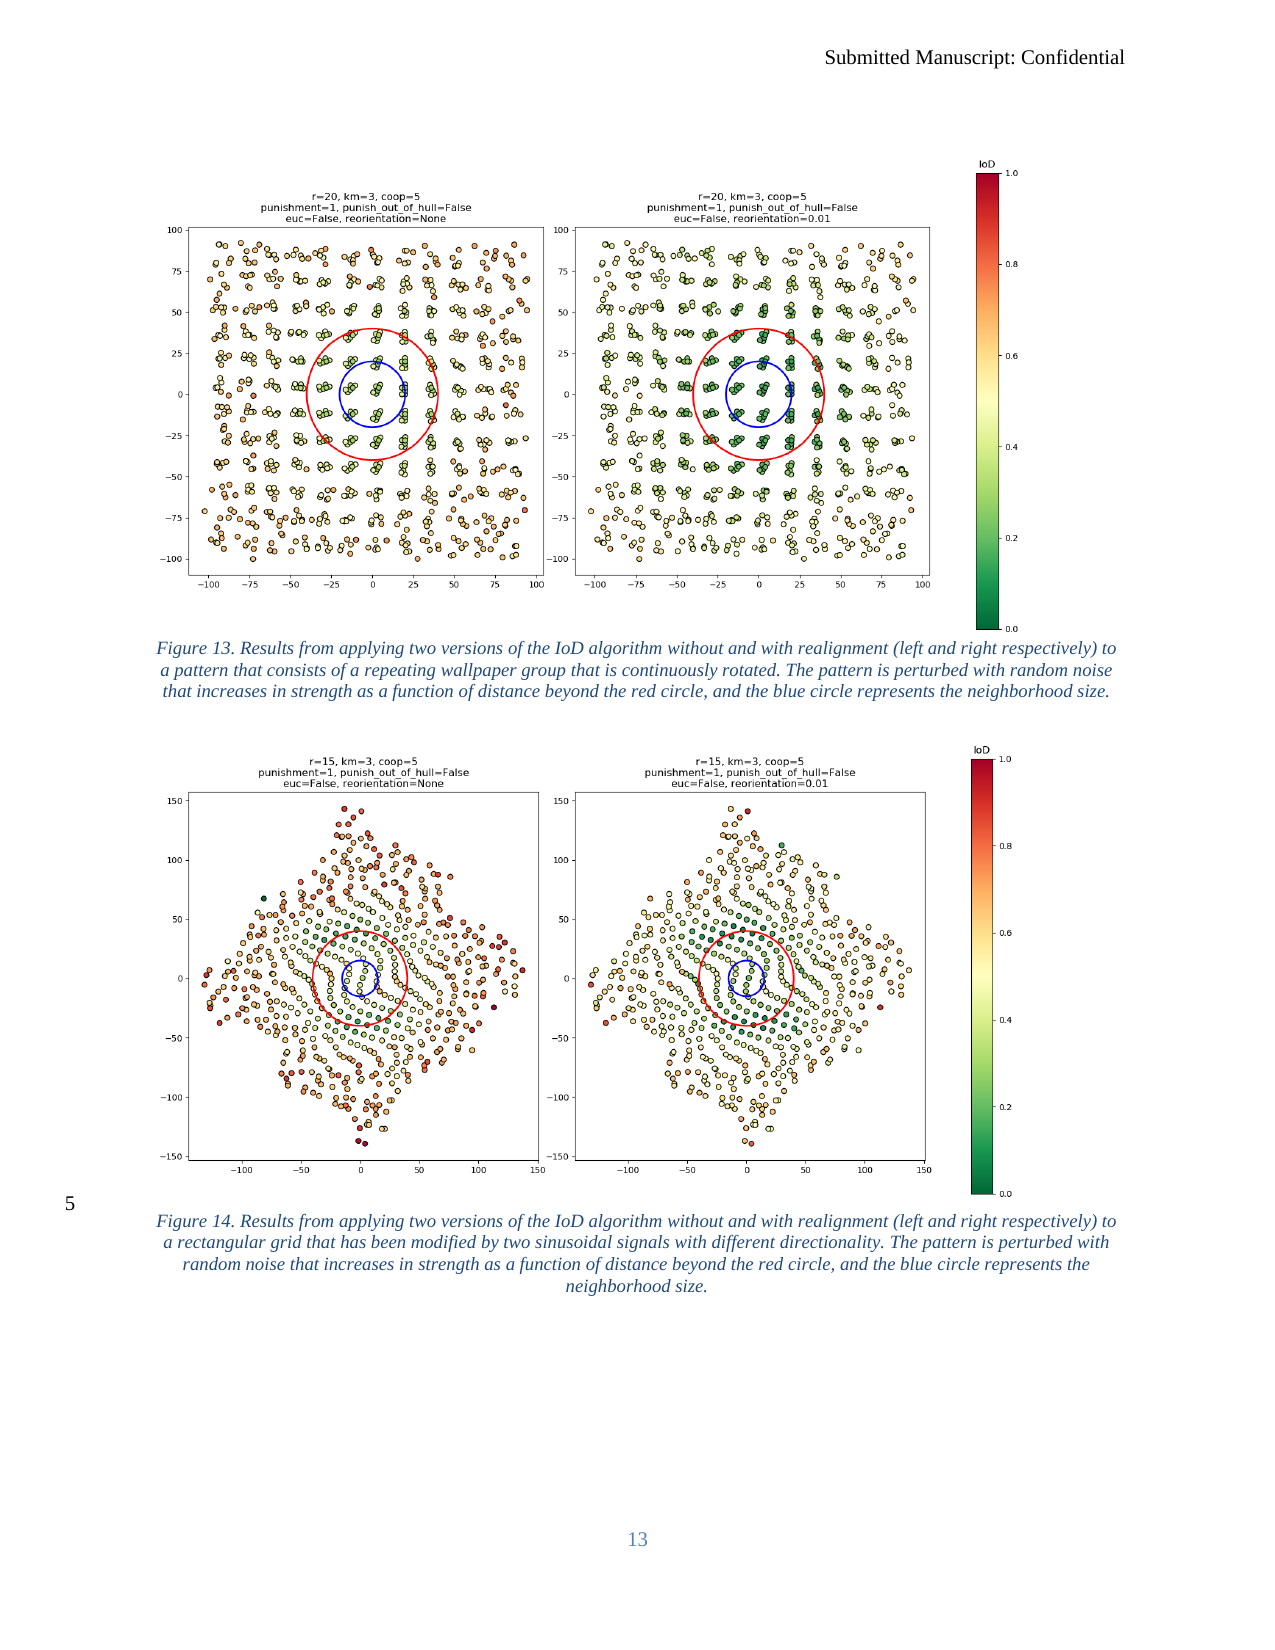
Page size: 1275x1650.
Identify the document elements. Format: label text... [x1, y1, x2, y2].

picture [150, 150, 1125, 638]
picture [150, 722, 1125, 1210]
text Figure . Results from applying two versions of the IoD algorithm without and with realignment (left and right respectively) to a rectangular grid that has been modified by two sinusoidal signals with different directionality. The pattern is perturbed with random noise that increases in strength as a function of distance beyond the red circle, and the blue circle represents the neighborhood size. [150, 1210, 1125, 1296]
text Figure . Results from applying two versions of the IoD algorithm without and with realignment (left and right respectively) to a pattern that consists of a repeating wallpaper group that is continuously rotated. The pattern is perturbed with random noise that increases in strength as a function of distance beyond the red circle, and the blue circle represents the neighborhood size. [150, 638, 1125, 702]
